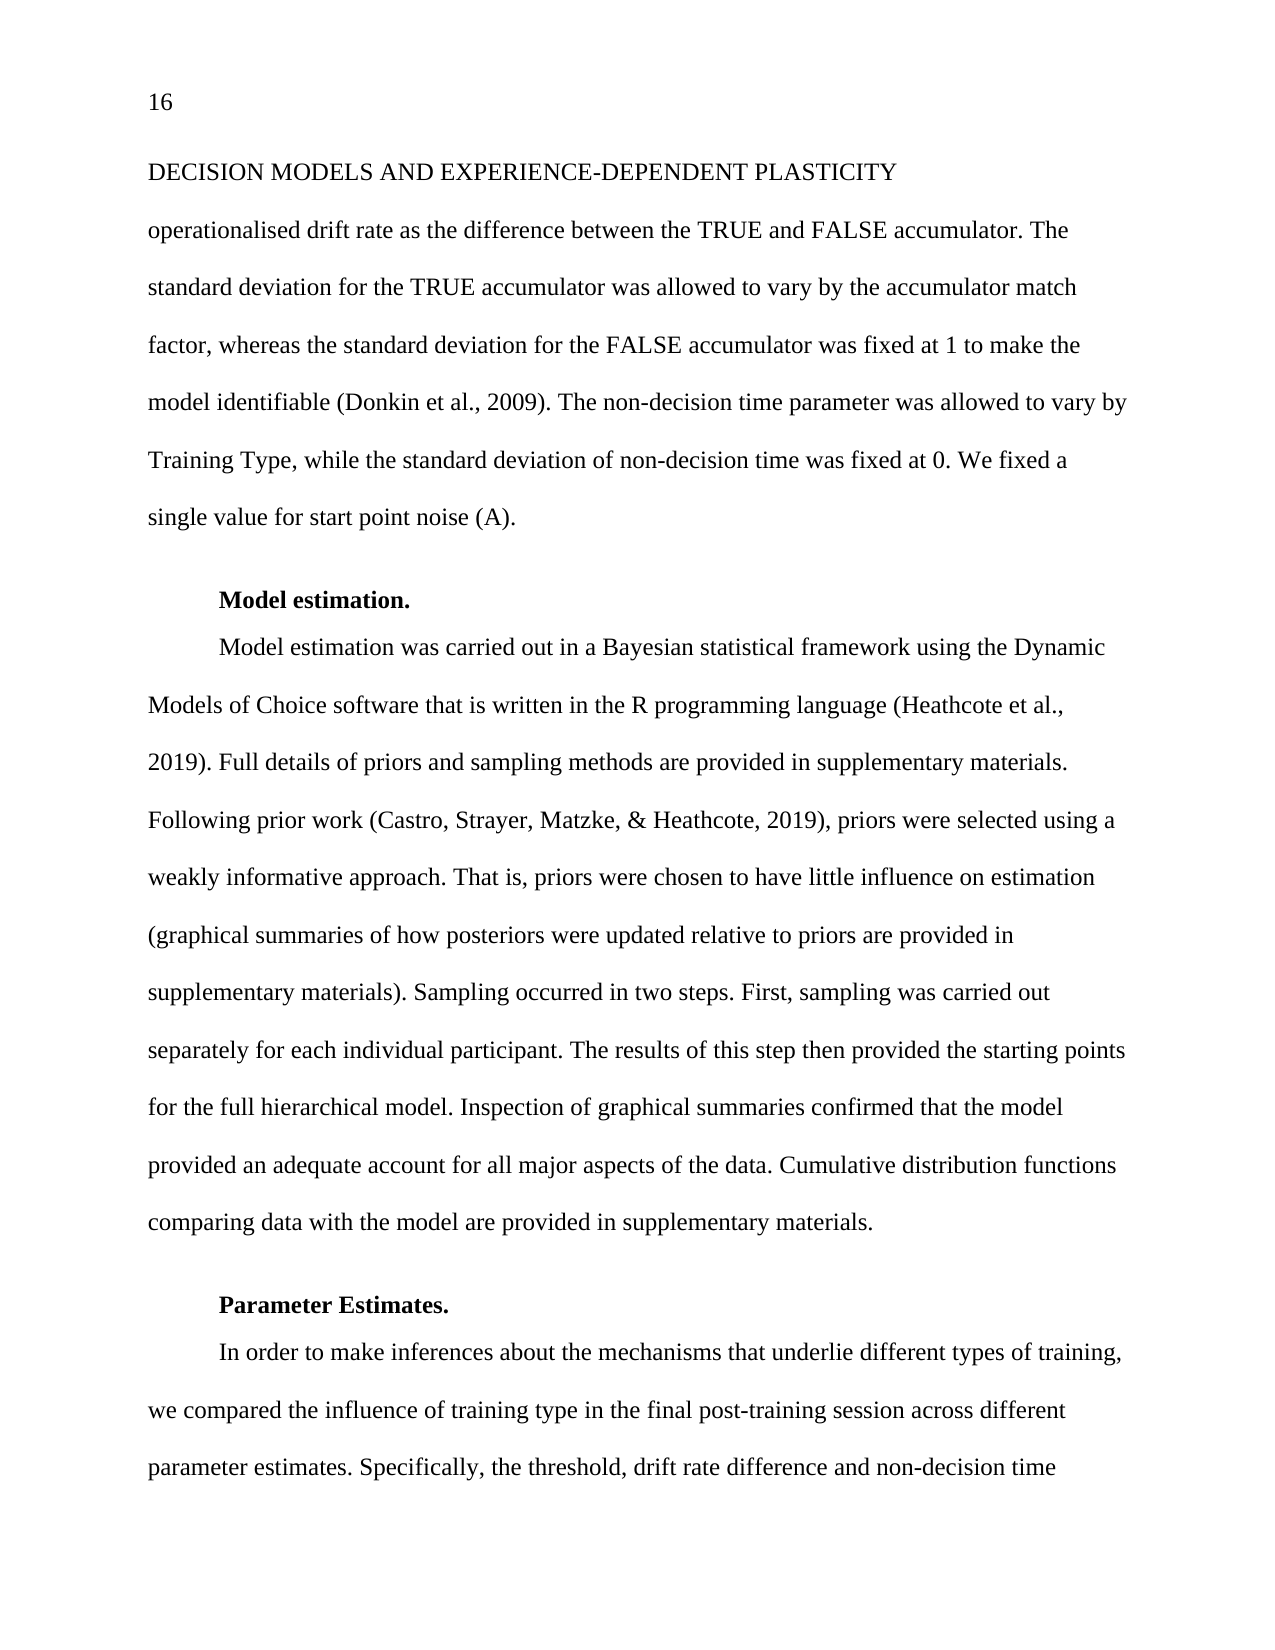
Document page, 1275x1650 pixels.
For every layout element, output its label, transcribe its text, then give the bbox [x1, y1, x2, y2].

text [148, 1337, 1127, 1481]
subtitle Parameter Estimates. [148, 1290, 1127, 1319]
text Model estimation was carried out in a Bayesian statistical framework using the Dynamic Models of Choice software that is written in the R programming language (Heathcote et al., 2019). Full details of priors and sampling methods are provided in supplementary materials. Following prior work (Castro, Strayer, Matzke, & Heathcote, 2019), priors were selected using a weakly informative approach. That is, priors were chosen to have little influence on estimation (graphical summaries of how posteriors were updated relative to priors are provided in supplementary materials). Sampling occurred in two steps. First, sampling was carried out separately for each individual participant. The results of this step then provided the starting points for the full hierarchical model. Inspection of graphical summaries confirmed that the model provided an adequate account for all major aspects of the data. Cumulative distribution functions comparing data with the model are provided in supplementary materials. [148, 632, 1127, 1236]
subtitle Model estimation. [148, 585, 1127, 614]
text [148, 215, 1127, 531]
